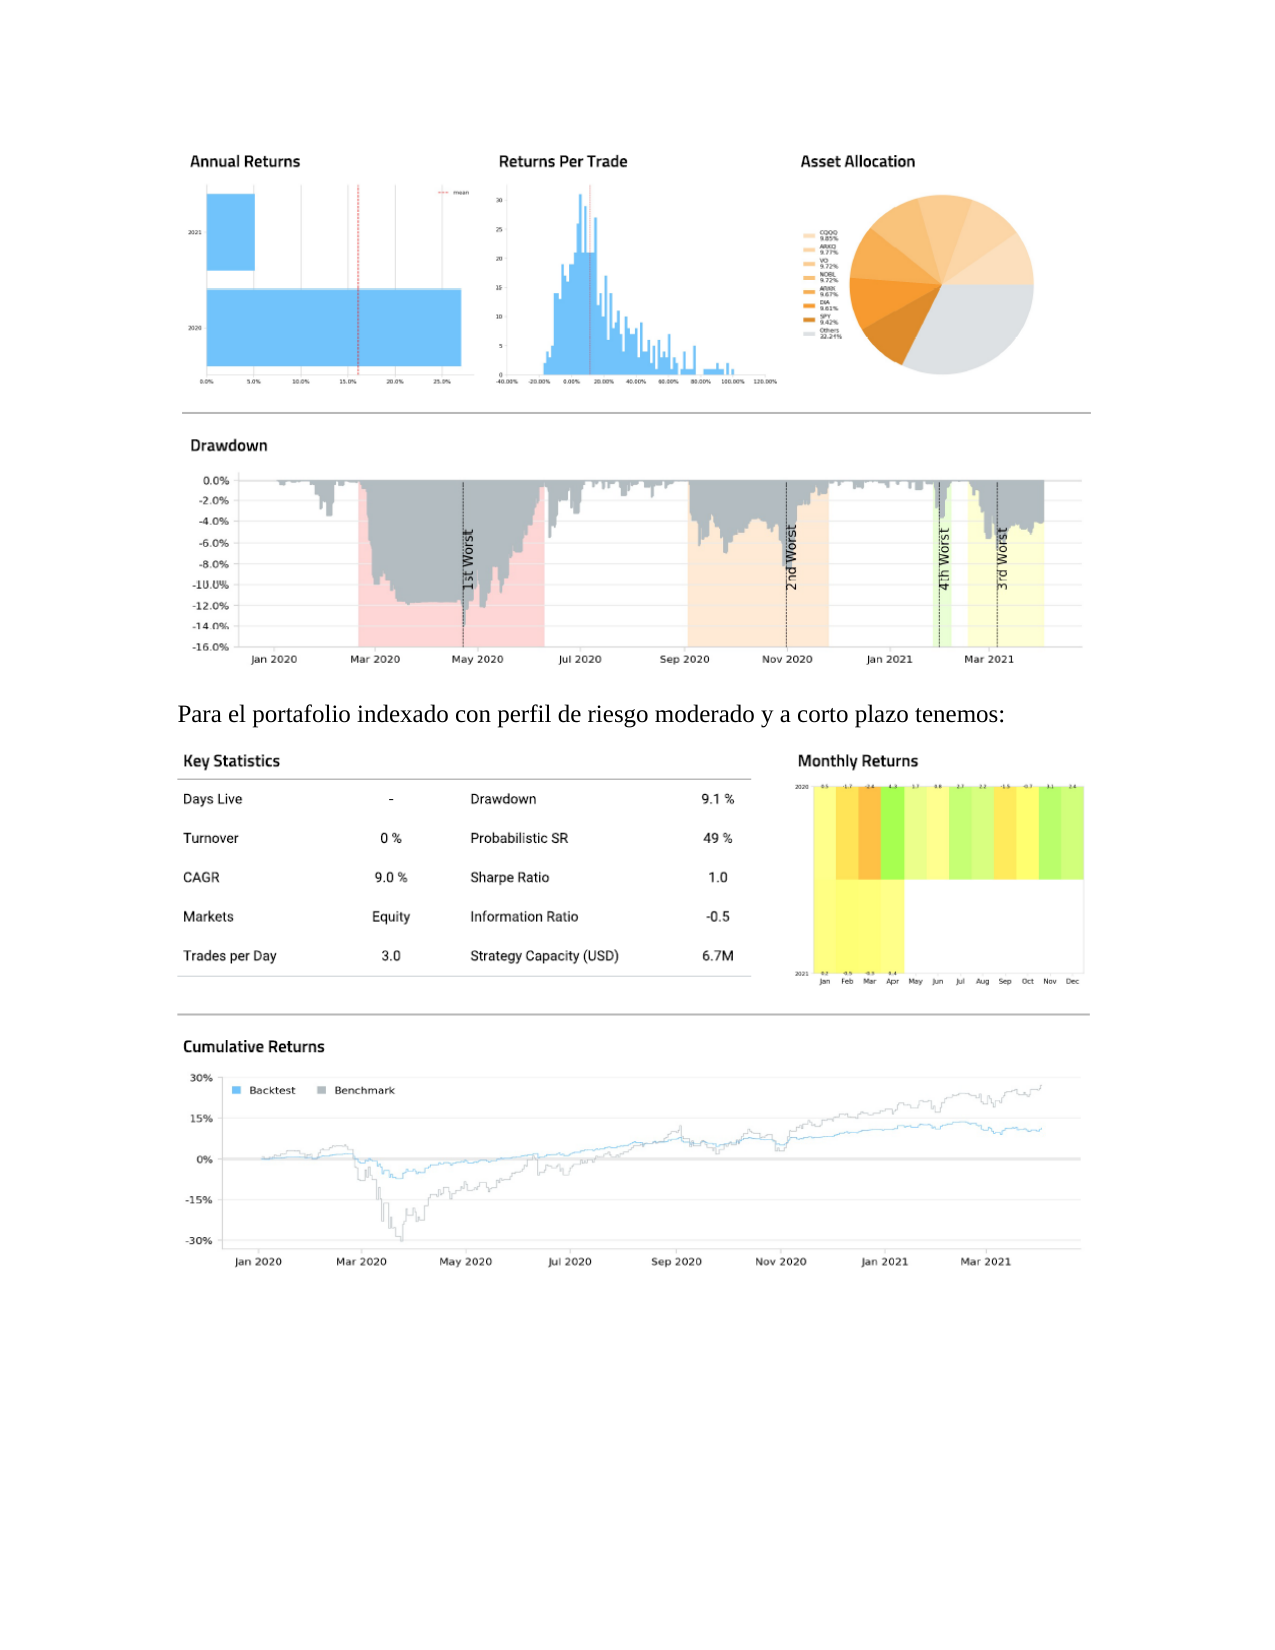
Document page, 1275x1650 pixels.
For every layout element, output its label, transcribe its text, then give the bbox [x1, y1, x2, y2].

text Para el portafolio indexado con perfil de riesgo moderado y a corto plazo tenemos: [177, 699, 1098, 728]
picture [177, 746, 1098, 1282]
picture [177, 147, 1098, 681]
